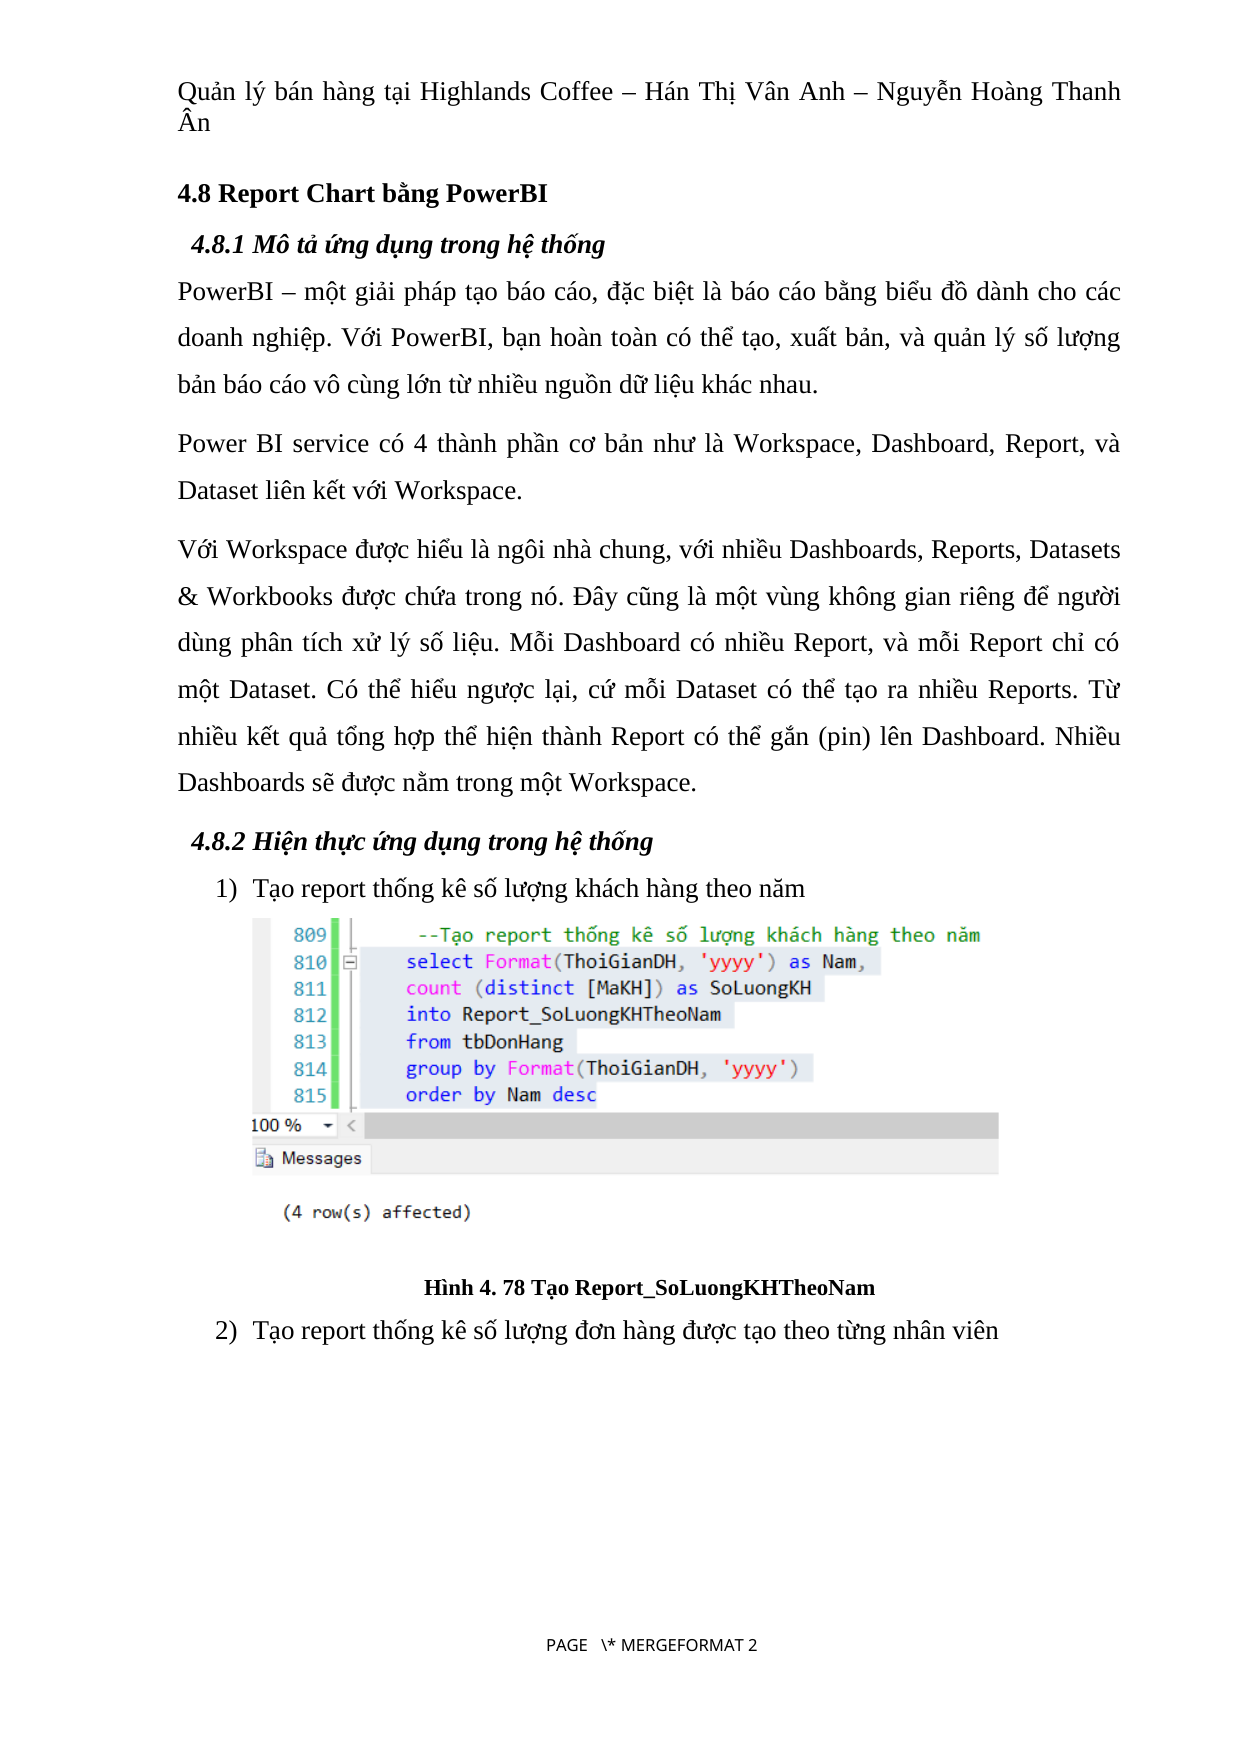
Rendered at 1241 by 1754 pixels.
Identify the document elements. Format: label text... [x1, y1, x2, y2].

list Tạo report thống kê số lượng đơn hàng được tạo theo từng nhân viên [215, 1314, 1122, 1345]
subtitle Mô tả ứng dụng trong hệ thống [252, 228, 1122, 259]
list Tạo report thống kê số lượng khách hàng theo năm [215, 872, 1122, 903]
picture [252, 918, 999, 1247]
text Với Workspace được hiểu là ngôi nhà chung, với nhiều Dashboards, Reports, Datasets & Workbooks được chứa trong nó. Đây cũng là một vùng không gian riêng để người dùng phân tích xử lý số liệu. Mỗi Dashboard có nhiều Report, và mỗi Report chỉ có một Dataset. Có thể hiểu ngược lại, cứ mỗi Dataset có thể tạo ra nhiều Reports. Từ nhiều kết quả tổng hợp thể hiện thành Report có thể gắn (pin) lên Dashboard. Nhiều Dashboards sẽ được nằm trong một Workspace. [177, 533, 1122, 797]
text Hình 4. 78 Tạo Report_SoLuongKHTheoNam [177, 1274, 1122, 1301]
text Power BI service có 4 thành phần cơ bản như là Workspace, Dashboard, Report, và Dataset liên kết với Workspace. [177, 427, 1122, 505]
text PowerBI – một giải pháp tạo báo cáo, đặc biệt là báo cáo bằng biểu đồ dành cho các doanh nghiệp. Với PowerBI, bạn hoàn toàn có thể tạo, xuất bản, và quản lý số lượng bản báo cáo vô cùng lớn từ nhiều nguồn dữ liệu khác nhau. [177, 275, 1122, 399]
subtitle Hiện thực ứng dụng trong hệ thống [252, 826, 1122, 857]
subtitle Report Chart bằng PowerBI [177, 177, 1122, 208]
